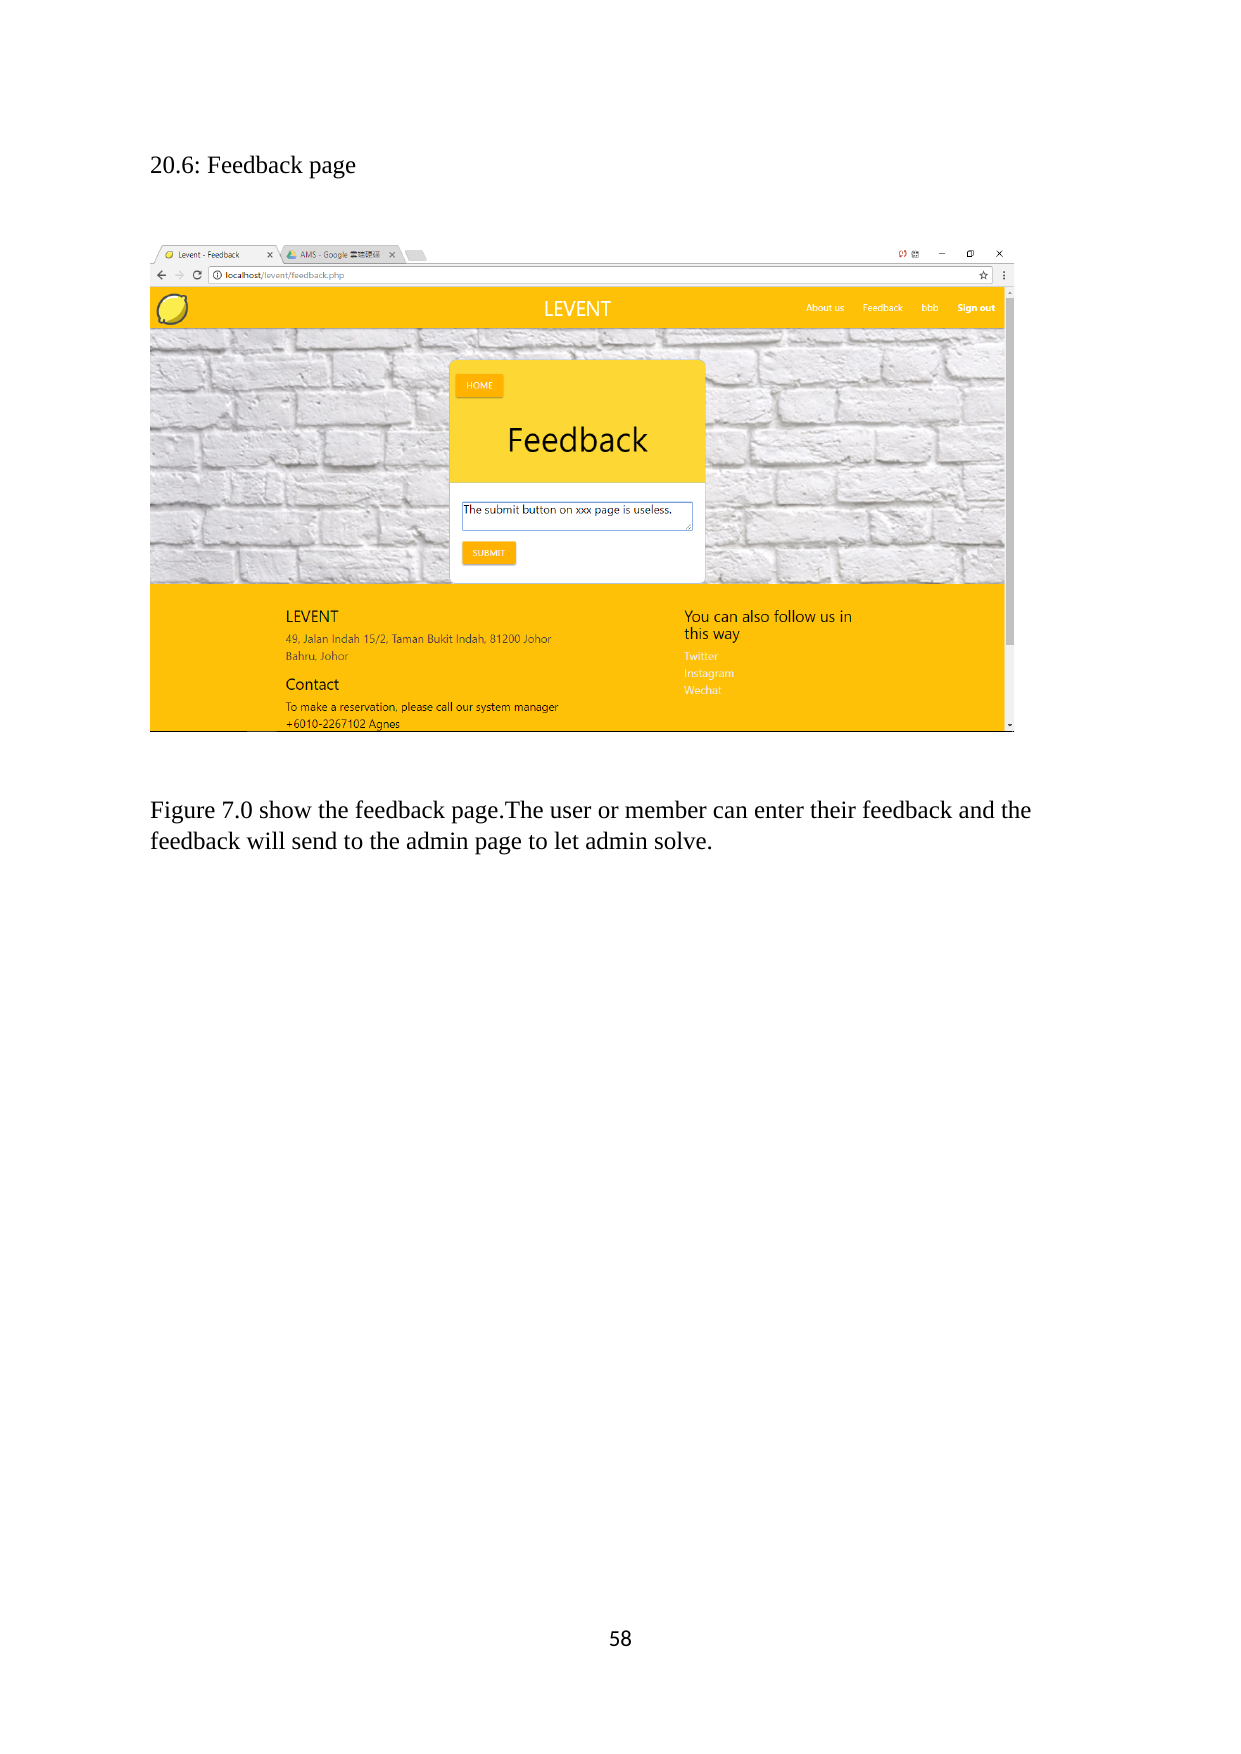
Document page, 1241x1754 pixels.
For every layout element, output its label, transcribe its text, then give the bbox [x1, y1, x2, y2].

text 20.6: Feedback page [150, 150, 1090, 179]
picture [150, 245, 1015, 732]
text Figure 7.0 show the feedback page.The user or member can enter their feedback and the feedback will send to the admin page to let admin solve. [150, 795, 1090, 855]
